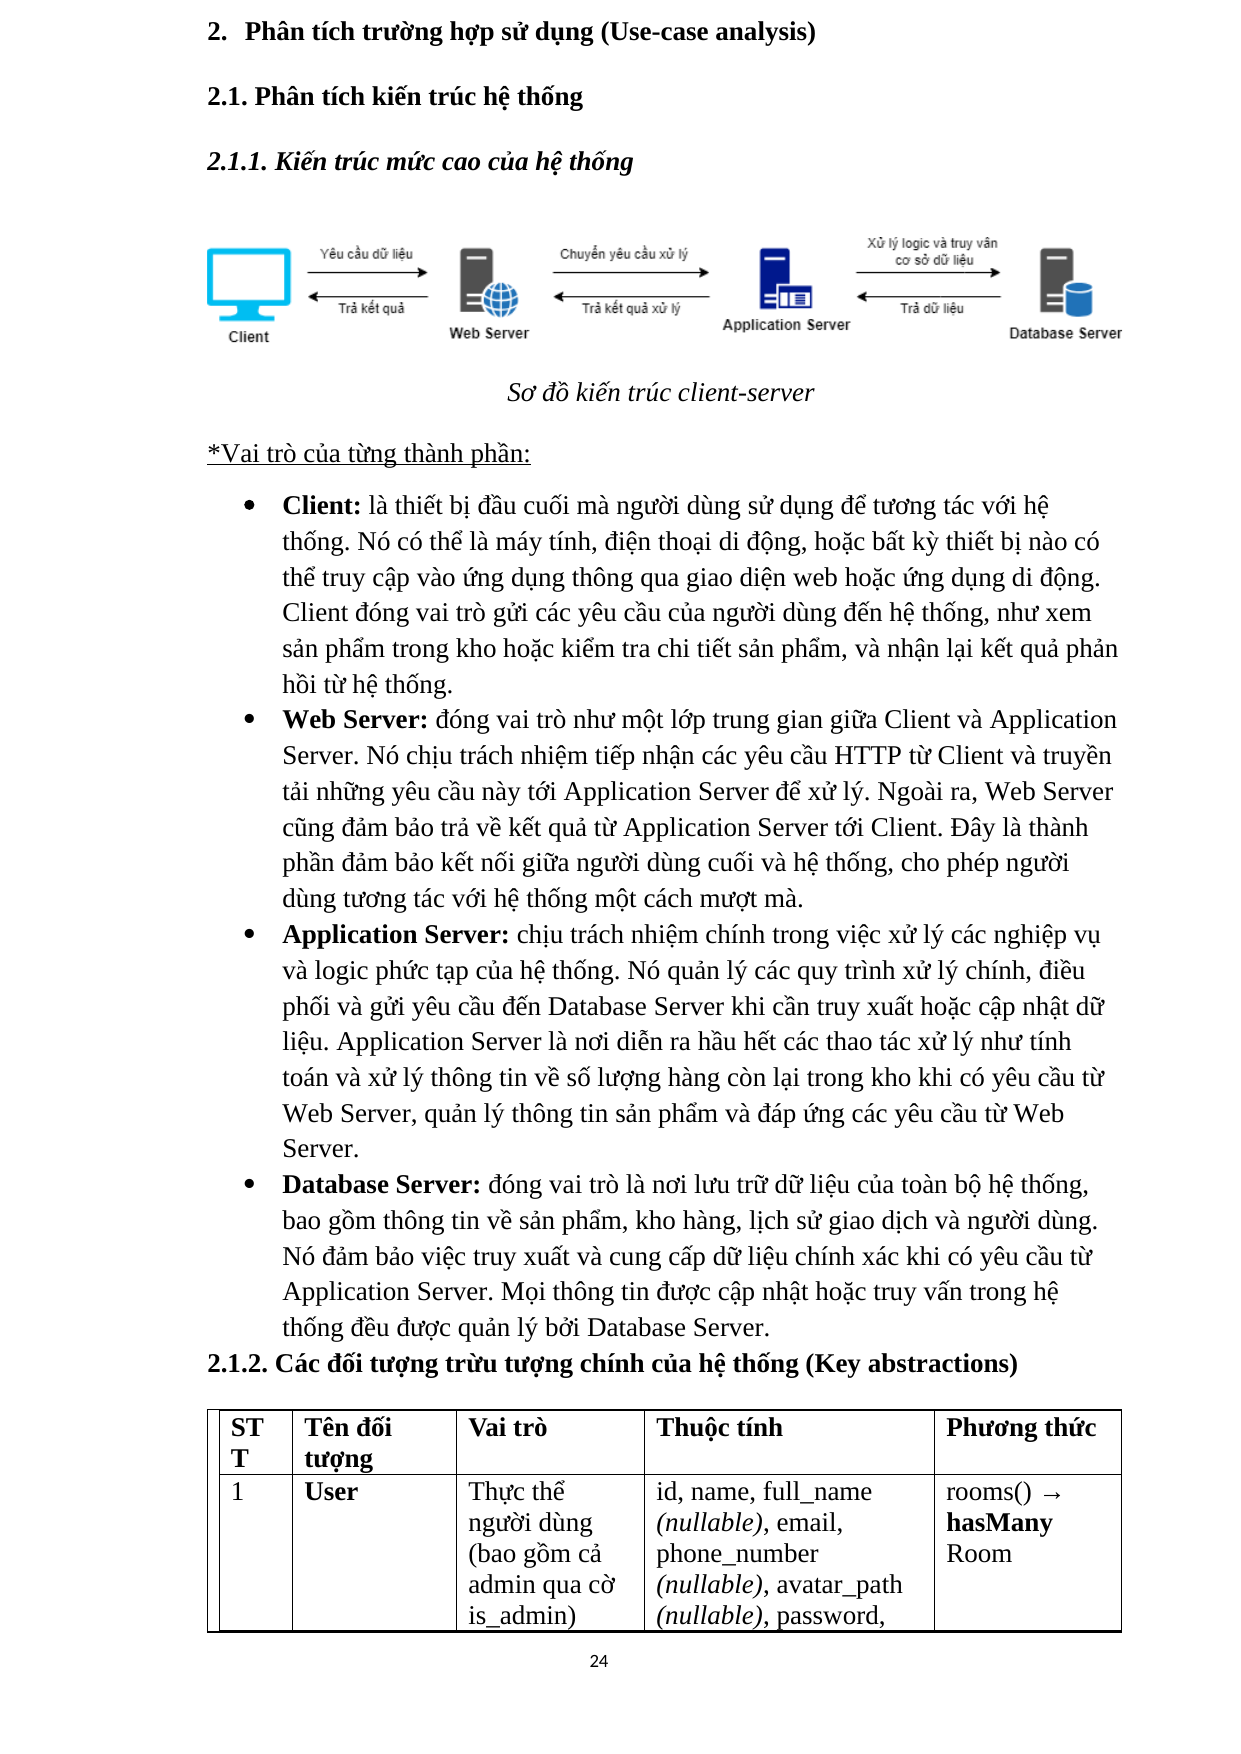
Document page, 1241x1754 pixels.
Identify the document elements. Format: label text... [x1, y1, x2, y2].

picture [213, 254, 284, 300]
list Phân tích trường hợp sử dụng (Use-case analysis) [207, 15, 1122, 46]
table_header [293, 1411, 456, 1474]
table_header [645, 1475, 934, 1630]
list Application Server: chịu trách nhiệm chính trong việc xử lý các nghiệp vụ và logic phức tạp của hệ thống. Nó quản lý các quy trình xử lý chính, điều phối và gửi yêu cầu đến Database Server khi cần truy xuất hoặc cập nhật dữ liệu. Application Server là nơi diễn ra hầu hết các thao tác xử lý như tính toán và xử lý thông tin về số lượng hàng còn lại trong kho khi có yêu cầu từ Web Server, quản lý thông tin sản phẩm và đáp ứng các yêu cầu từ Web Server. [244, 918, 1122, 1164]
text 2.1.1. Kiến trúc mức cao của hệ thống [207, 144, 1122, 176]
picture [207, 237, 1123, 347]
list Web Server: đóng vai trò như một lớp trung gian giữa Client và Application Server. Nó chịu trách nhiệm tiếp nhận các yêu cầu HTTP từ Client và truyền tải những yêu cầu này tới Application Server để xử lý. Ngoài ra, Web Server cũng đảm bảo trả về kết quả từ Application Server tới Client. Đây là thành phần đảm bảo kết nối giữa người dùng cuối và hệ thống, cho phép người dùng tương tác với hệ thống một cách mượt mà. [244, 703, 1122, 913]
table_header [935, 1475, 1121, 1630]
text 2.1. Phân tích kiến trúc hệ thống [207, 80, 1122, 111]
list Database Server: đóng vai trò là nơi lưu trữ dữ liệu của toàn bộ hệ thống, bao gồm thông tin về sản phẩm, kho hàng, lịch sử giao dịch và người dùng. Nó đảm bảo việc truy xuất và cung cấp dữ liệu chính xác khi có yêu cầu từ Application Server. Mọi thông tin được cập nhật hoặc truy vấn trong hệ thống đều được quản lý bởi Database Server. [244, 1168, 1122, 1342]
list Client: là thiết bị đầu cuối mà người dùng sử dụng để tương tác với hệ thống. Nó có thể là máy tính, điện thoại di động, hoặc bất kỳ thiết bị nào có thể truy cập vào ứng dụng thông qua giao diện web hoặc ứng dụng di động. Client đóng vai trò gửi các yêu cầu của người dùng đến hệ thống, như xem sản phẩm trong kho hoặc kiểm tra chi tiết sản phẩm, và nhận lại kết quả phản hồi từ hệ thống. [244, 489, 1122, 699]
table_header [293, 1475, 456, 1630]
table_header [220, 1411, 292, 1474]
table_header [457, 1411, 644, 1474]
text *Vai trò của từng thành phần: [207, 437, 1122, 468]
table_header [935, 1411, 1121, 1474]
table_header [208, 1410, 219, 1631]
table_header [220, 1475, 292, 1630]
table_header [457, 1475, 644, 1630]
table_header [645, 1411, 934, 1474]
text 2.1.2. Các đối tượng trừu tượng chính của hệ thống (Key abstractions) [207, 1347, 1122, 1378]
text Sơ đồ kiến trúc client-server [432, 376, 1122, 407]
